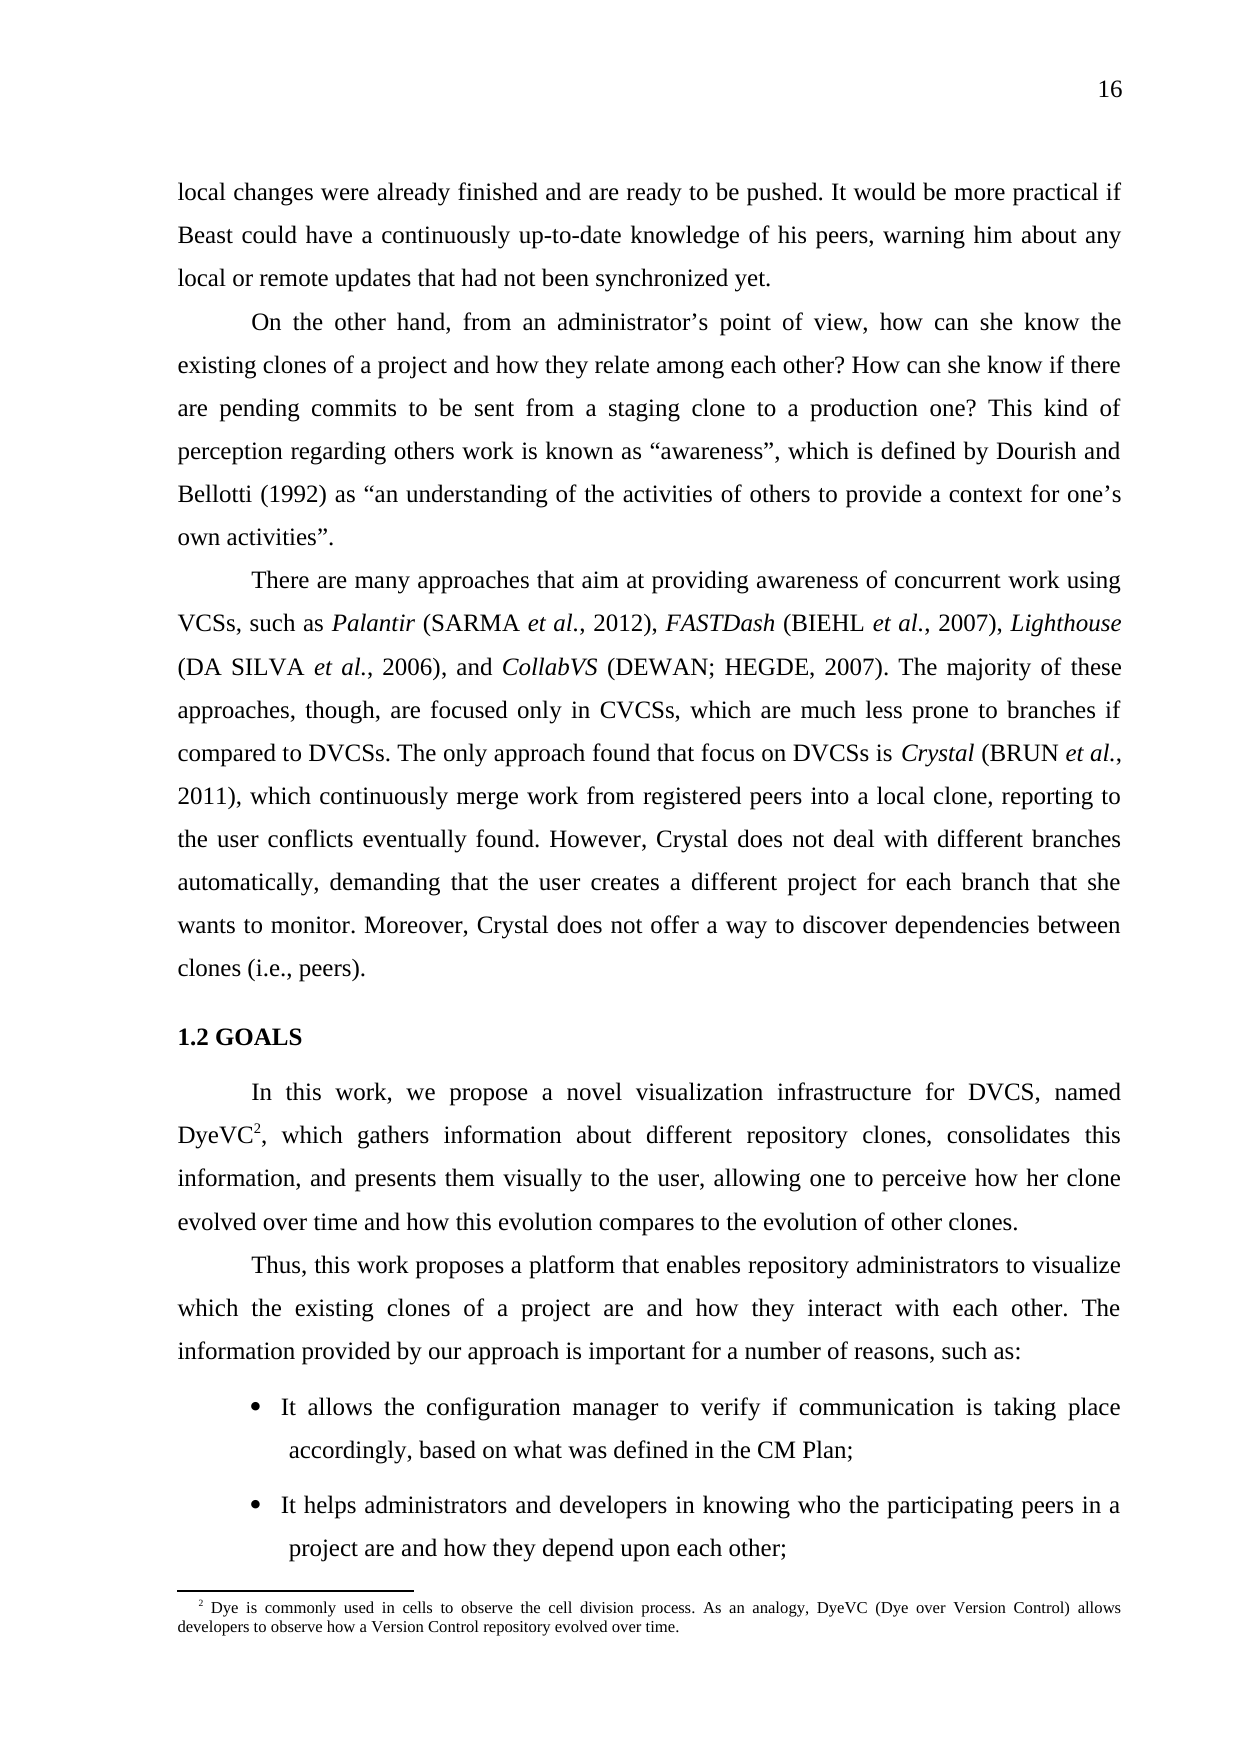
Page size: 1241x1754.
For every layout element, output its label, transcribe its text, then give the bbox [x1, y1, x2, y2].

text In this work, we propose a novel visualization infrastructure for DVCS, named DyeVC, which gathers information about different repository clones, consolidates this information, and presents them visually to the user, allowing one to perceive how her clone evolved over time and how this evolution compares to the evolution of other clones. [177, 1077, 1122, 1235]
text There are many approaches that aim at providing awareness of concurrent work using VCSs, such as Palantir (SARMA et al., 2012), FASTDash (BIEHL et al., 2007), Lighthouse (DA SILVA et al., 2006), and CollabVS (DEWAN; HEGDE, 2007). The majority of these approaches, though, are focused only in CVCSs, which are much less prone to branches if compared to DVCSs. The only approach found that focus on DVCSs is Crystal (BRUN et al., 2011), which continuously merge work from registered peers into a local clone, reporting to the user conflicts eventually found. However, Crystal does not deal with different branches automatically, demanding that the user creates a different project for each branch that she wants to monitor. Moreover, Crystal does not offer a way to discover dependencies between clones (i.e., peers). [177, 565, 1122, 982]
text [177, 177, 1122, 292]
list It helps administrators and developers in knowing who the participating peers in a project are and how they depend upon each other; [251, 1490, 1122, 1562]
text On the other hand, from an administrator’s point of view, how can she know the existing clones of a project and how they relate among each other? How can she know if there are pending commits to be sent from a staging clone to a production one? This kind of perception regarding others work is known as “awareness”, which is defined by Dourish and Bellotti (1992) as “an understanding of the activities of others to provide a context for one’s own activities”. [177, 307, 1122, 551]
subtitle Goals [177, 1022, 1122, 1050]
list It allows the configuration manager to verify if communication is taking place accordingly, based on what was defined in the CM Plan; [251, 1392, 1122, 1463]
text Thus, this work proposes a platform that enables repository administrators to visualize which the existing clones of a project are and how they interact with each other. The information provided by our approach is important for a number of reasons, such as: [177, 1250, 1122, 1365]
